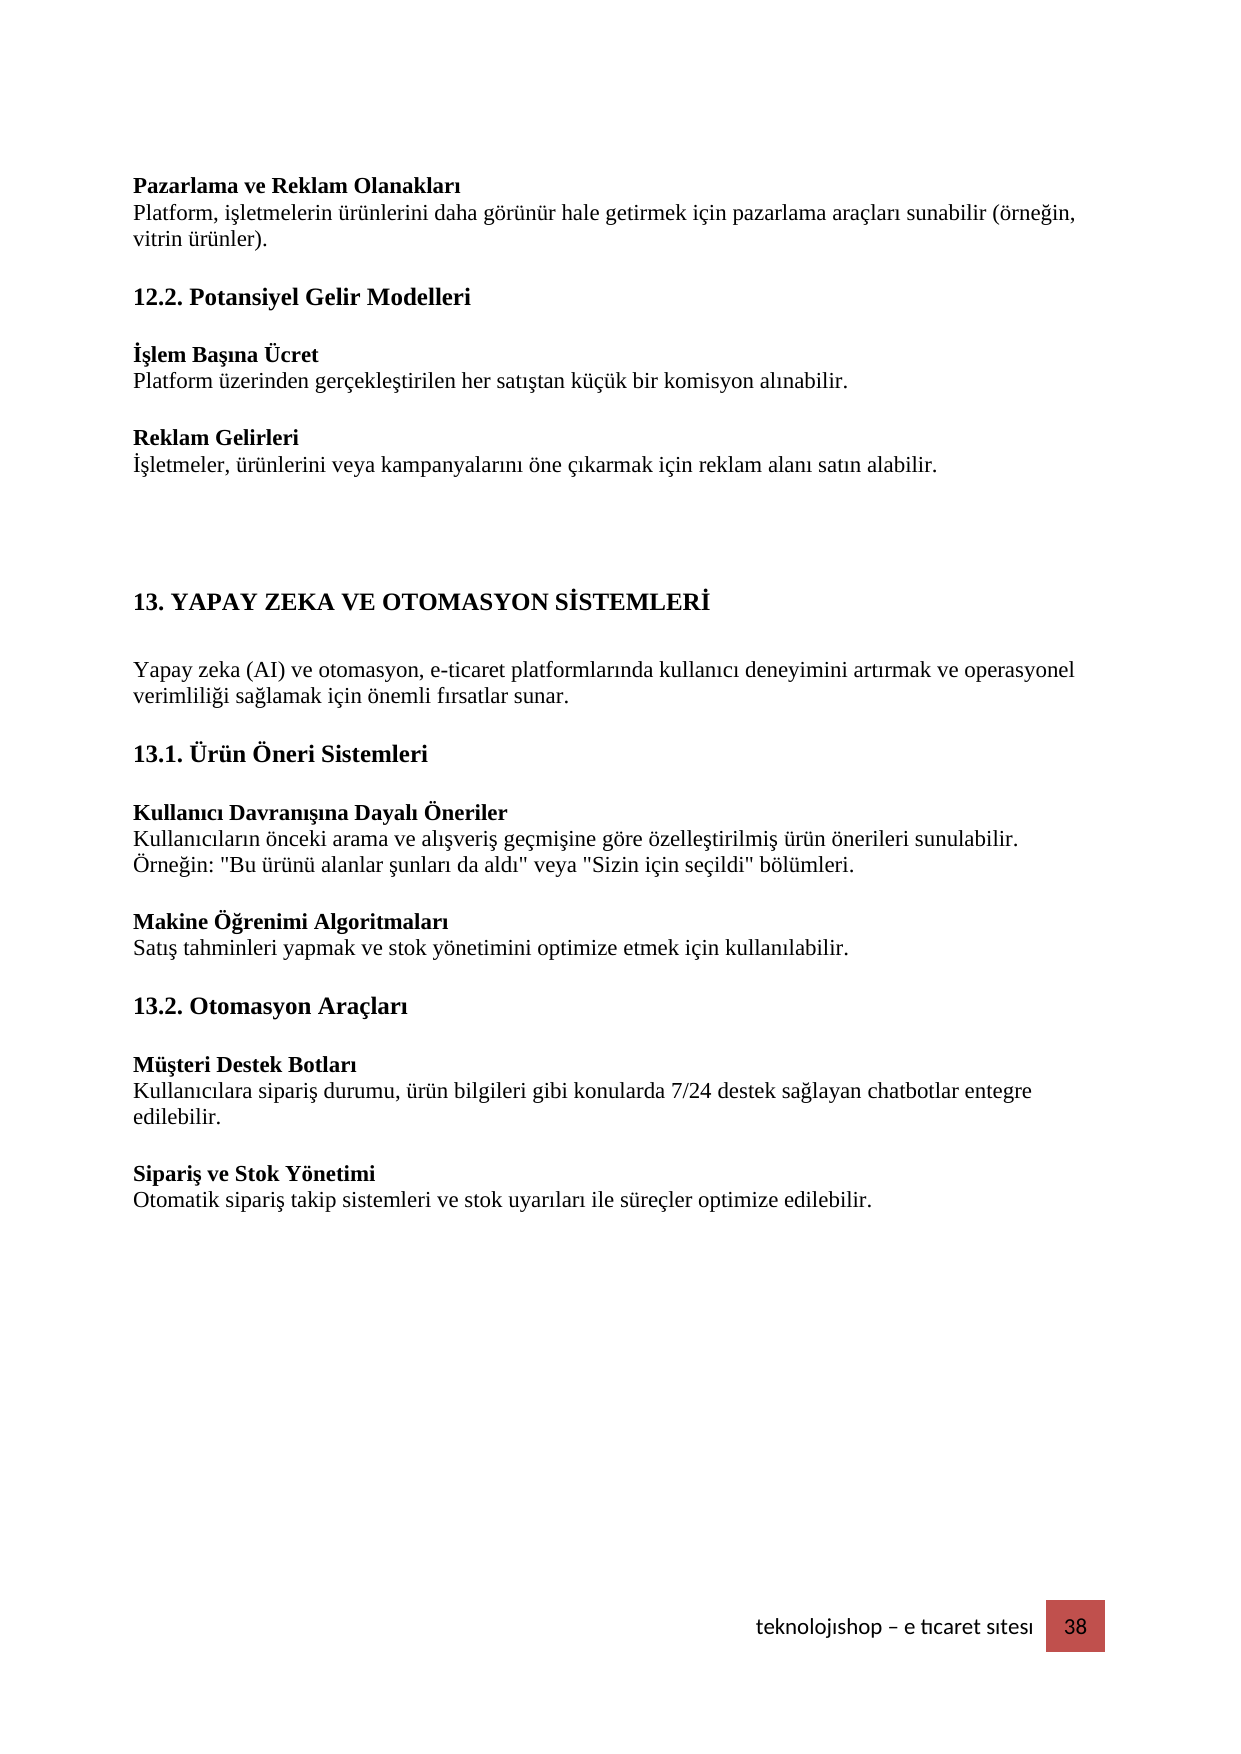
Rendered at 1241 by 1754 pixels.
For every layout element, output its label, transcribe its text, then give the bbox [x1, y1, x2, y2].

subtitle İşlem Başına Ücret [133, 341, 1105, 367]
text Satış tahminleri yapmak ve stok yönetimini optimize etmek için kullanılabilir. [133, 934, 1105, 961]
subtitle 13.1. Ürün Öneri Sistemleri [133, 739, 1105, 768]
text Platform, işletmelerin ürünlerini daha görünür hale getirmek için pazarlama araçları sunabilir (örneğin, vitrin ürünler). [133, 198, 1105, 251]
subtitle Sipariş ve Stok Yönetimi [133, 1160, 1105, 1187]
subtitle 13. YAPAY ZEKA VE OTOMASYON SİSTEMLERİ [133, 587, 1105, 615]
subtitle 12.2. Potansiyel Gelir Modelleri [133, 282, 1105, 311]
text Yapay zeka (AI) ve otomasyon, e-ticaret platformlarında kullanıcı deneyimini artırmak ve operasyonel verimliliği sağlamak için önemli fırsatlar sunar. [133, 656, 1105, 709]
text Kullanıcıların önceki arama ve alışveriş geçmişine göre özelleştirilmiş ürün önerileri sunulabilir. [133, 825, 1105, 851]
text İşletmeler, ürünlerini veya kampanyalarını öne çıkarmak için reklam alanı satın alabilir. [133, 451, 1105, 477]
text Otomatik sipariş takip sistemleri ve stok uyarıları ile süreçler optimize edilebilir. [133, 1187, 1105, 1213]
subtitle Müşteri Destek Botları [133, 1051, 1105, 1077]
subtitle Kullanıcı Davranışına Dayalı Öneriler [133, 798, 1105, 825]
text Örneğin: "Bu ürünü alanlar şunları da aldı" veya "Sizin için seçildi" bölümleri. [133, 851, 1105, 878]
text Kullanıcılara sipariş durumu, ürün bilgileri gibi konularda 7/24 destek sağlayan chatbotlar entegre edilebilir. [133, 1077, 1105, 1130]
subtitle Pazarlama ve Reklam Olanakları [133, 172, 1105, 198]
subtitle Reklam Gelirleri [133, 424, 1105, 451]
subtitle 13.2. Otomasyon Araçları [133, 991, 1105, 1020]
subtitle Makine Öğrenimi Algoritmaları [133, 908, 1105, 934]
text Platform üzerinden gerçekleştirilen her satıştan küçük bir komisyon alınabilir. [133, 367, 1105, 394]
